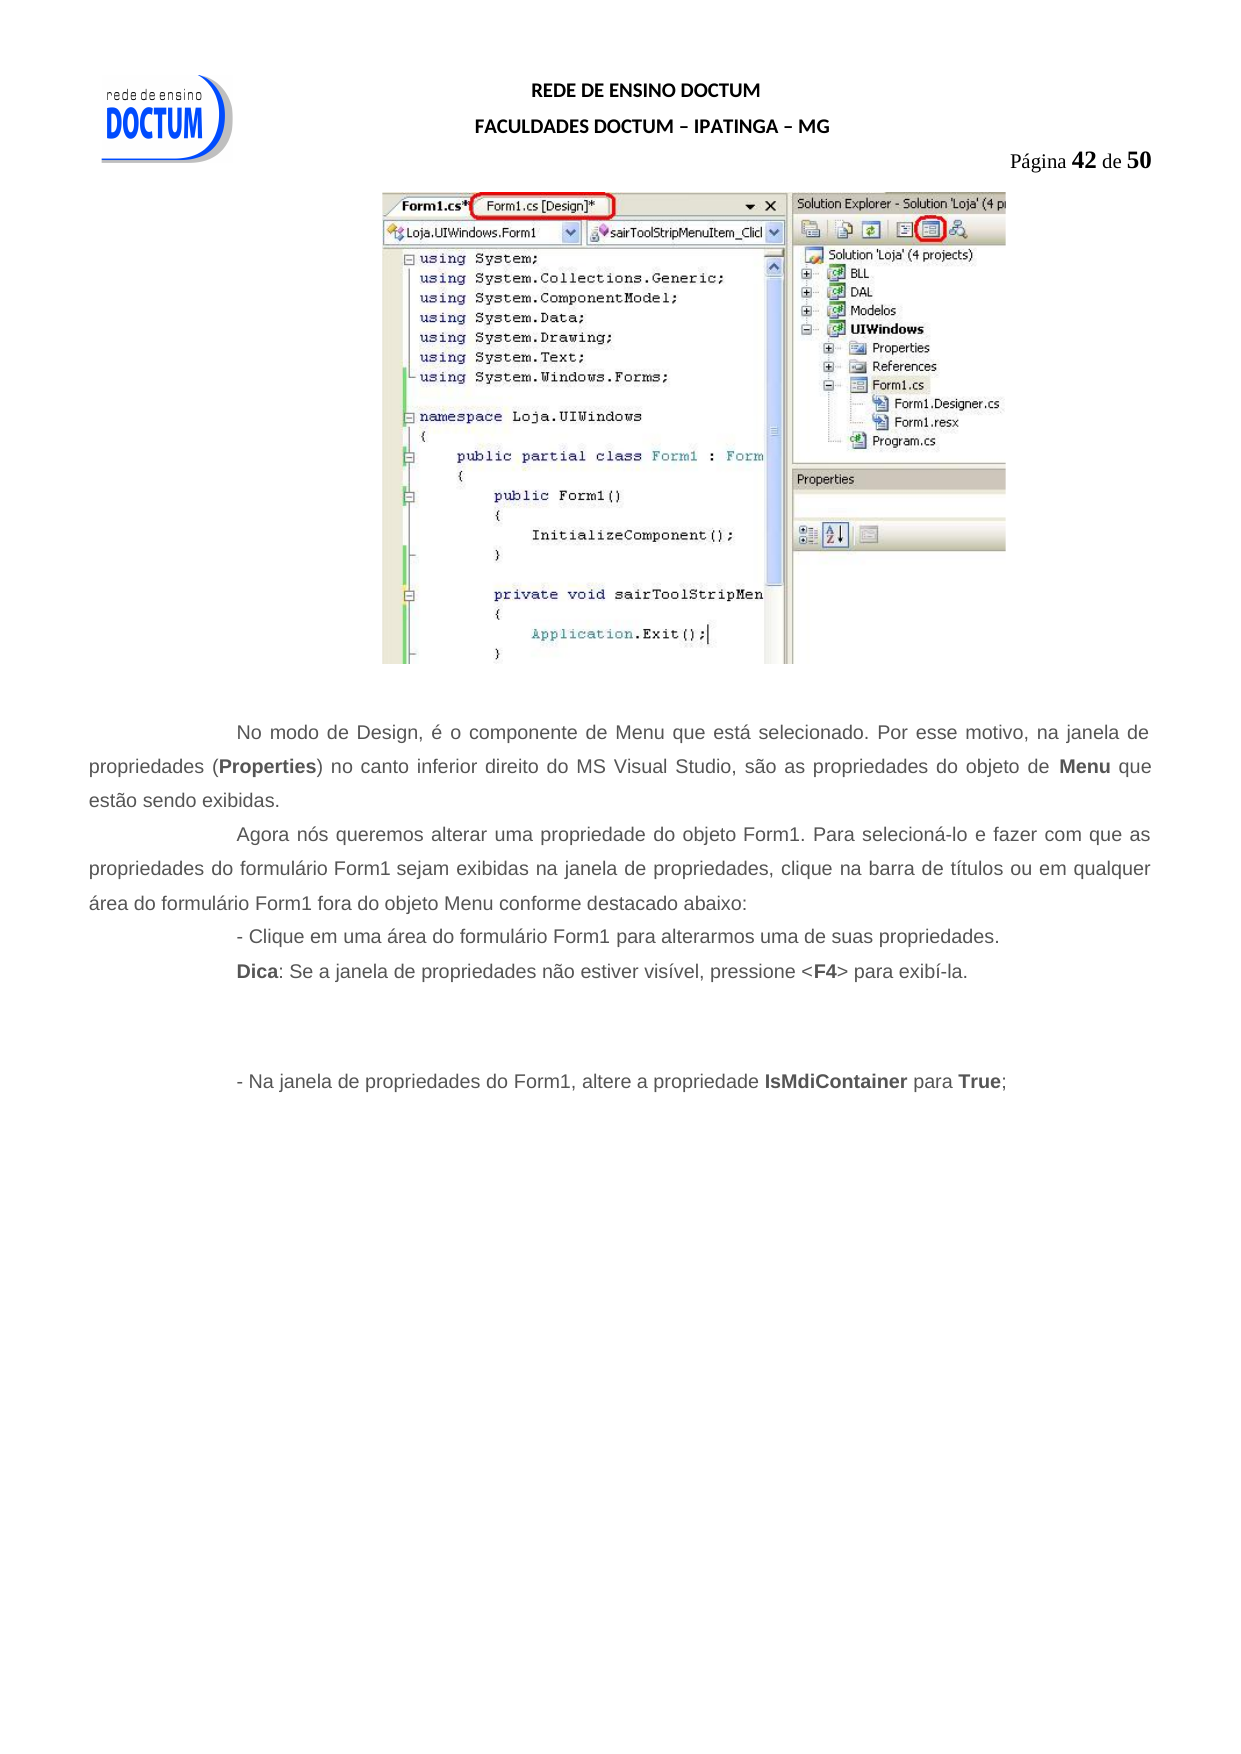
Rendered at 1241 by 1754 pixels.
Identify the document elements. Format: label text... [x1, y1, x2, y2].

text - Na janela de propriedades do Form1, altere a propriedade IsMdiContainer para True; [89, 1070, 1152, 1093]
picture [382, 192, 1006, 664]
text No modo de Design, é o componente de Menu que está selecionado. Por esse motivo, na janela de propriedades (Properties) no canto inferior direito do MS Visual Studio, são as propriedades do objeto de Menu que estão sendo exibidas. [89, 721, 1152, 812]
text Agora nós queremos alterar uma propriedade do objeto Form1. Para selecioná-lo e fazer com que as propriedades do formulário Form1 sejam exibidas na janela de propriedades, clique na barra de títulos ou em qualquer área do formulário Form1 fora do objeto Menu conforme destacado abaixo: [89, 823, 1152, 914]
text - Clique em uma área do formulário Form1 para alterarmos uma de suas propriedades. [89, 925, 1152, 948]
text Dica: Se a janela de propriedades não estiver visível, pressione <F4> para exibí-la. [89, 959, 1152, 982]
picture [101, 75, 233, 163]
